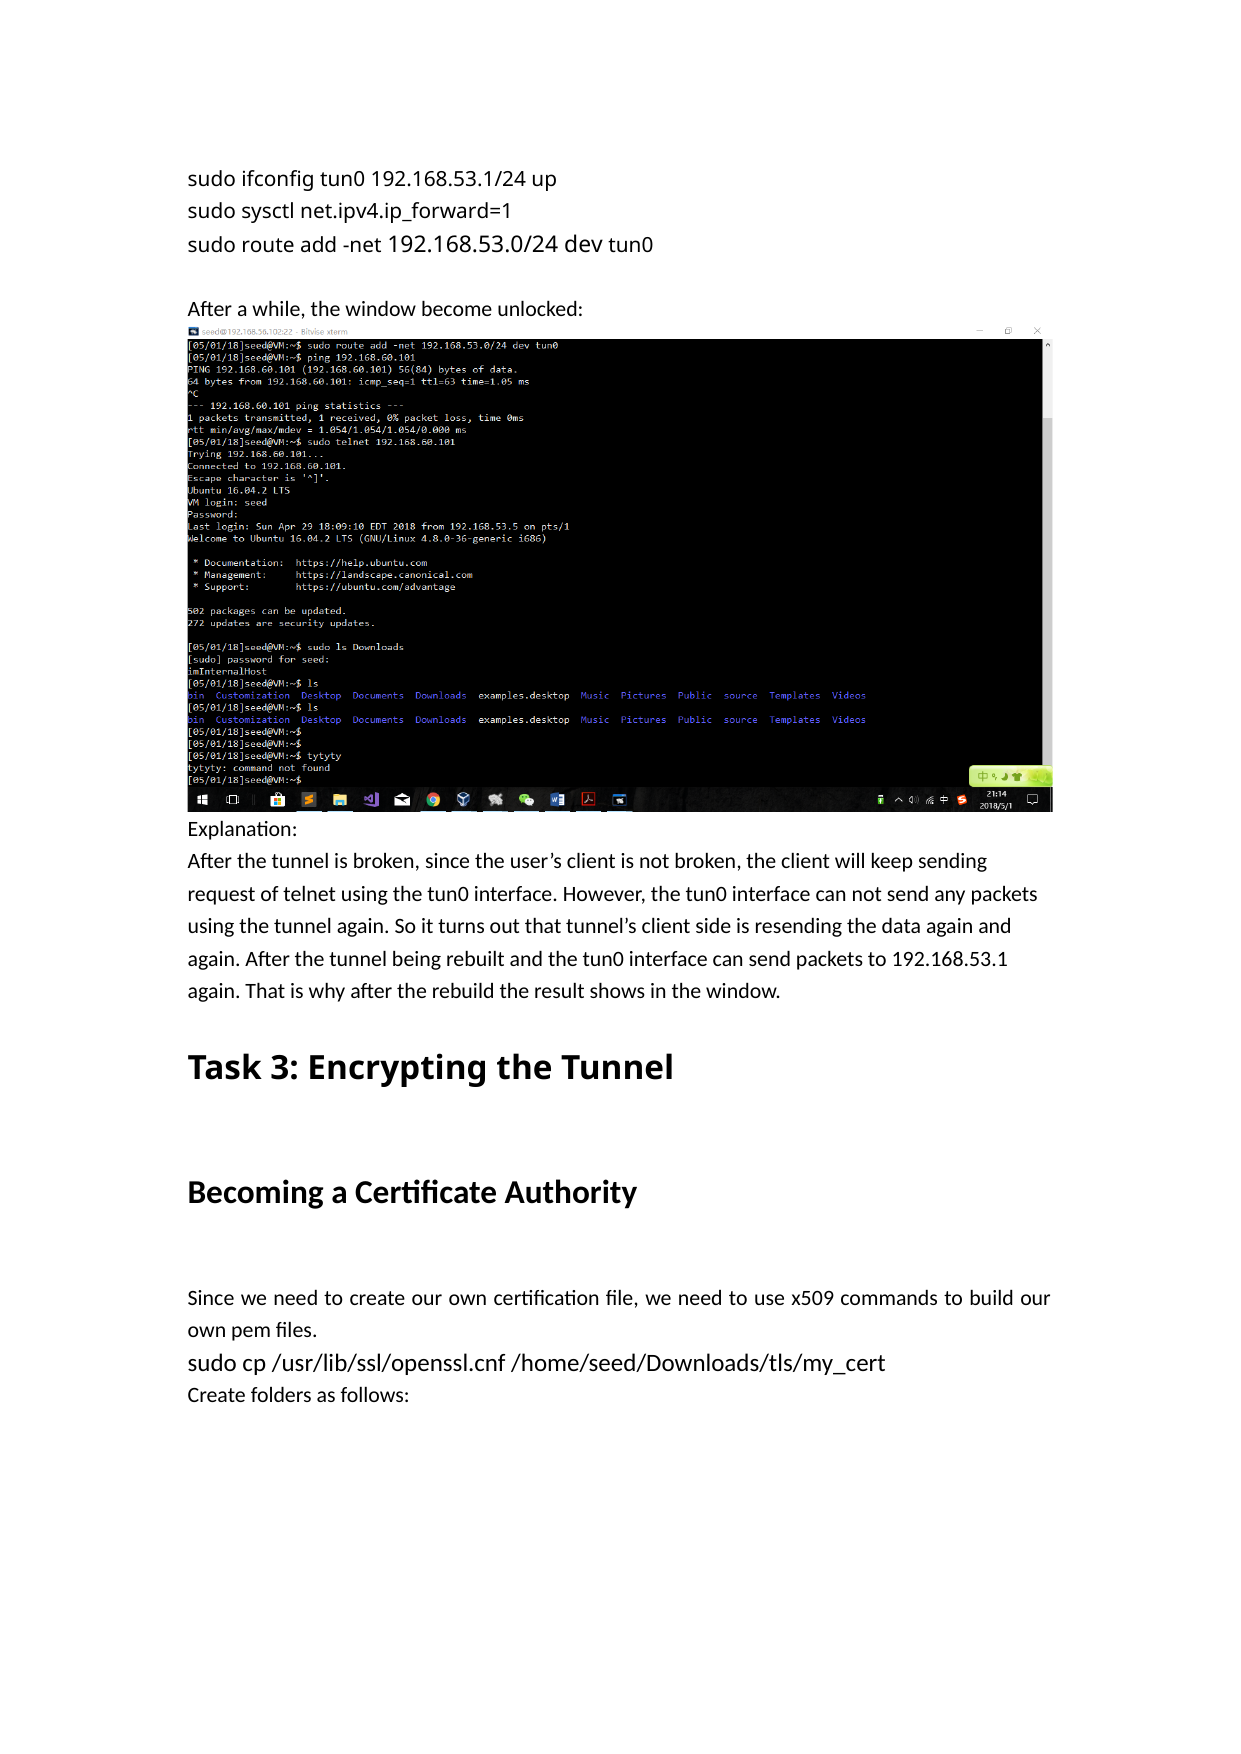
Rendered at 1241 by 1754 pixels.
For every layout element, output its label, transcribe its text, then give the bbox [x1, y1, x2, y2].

subtitle Task 3: Encrypting the Tunnel [187, 1034, 1053, 1099]
text Create folders as follows: [187, 1378, 1053, 1411]
text After a while, the window become unlocked: [187, 292, 1053, 324]
text Since we need to create our own certification file, we need to use x509 commands to build our own pem files. [187, 1281, 1053, 1346]
text sudo ifconfig tun0 192.168.53.1/24 up [187, 162, 1053, 194]
picture [187, 325, 1053, 812]
text sudo sysctl net.ipv4.ip_forward=1 [187, 194, 1053, 227]
text sudo cp /usr/lib/ssl/openssl.cnf /home/seed/Downloads/tls/my_cert [187, 1346, 1053, 1378]
subtitle Becoming a Certificate Authority [187, 1159, 1053, 1224]
text After the tunnel is broken, since the user’s client is not broken, the client will keep sending request of telnet using the tun0 interface. However, the tun0 interface can not send any packets using the tunnel again. So it turns out that tunnel’s client side is resending the data again and again. After the tunnel being rebuilt and the tun0 interface can send packets to 192.168.53.1 again. That is why after the rebuild the result shows in the window. [187, 844, 1053, 1007]
text Explanation: [187, 812, 1053, 844]
text sudo route add -net 192.168.53.0/24 dev tun0 [187, 227, 1053, 259]
